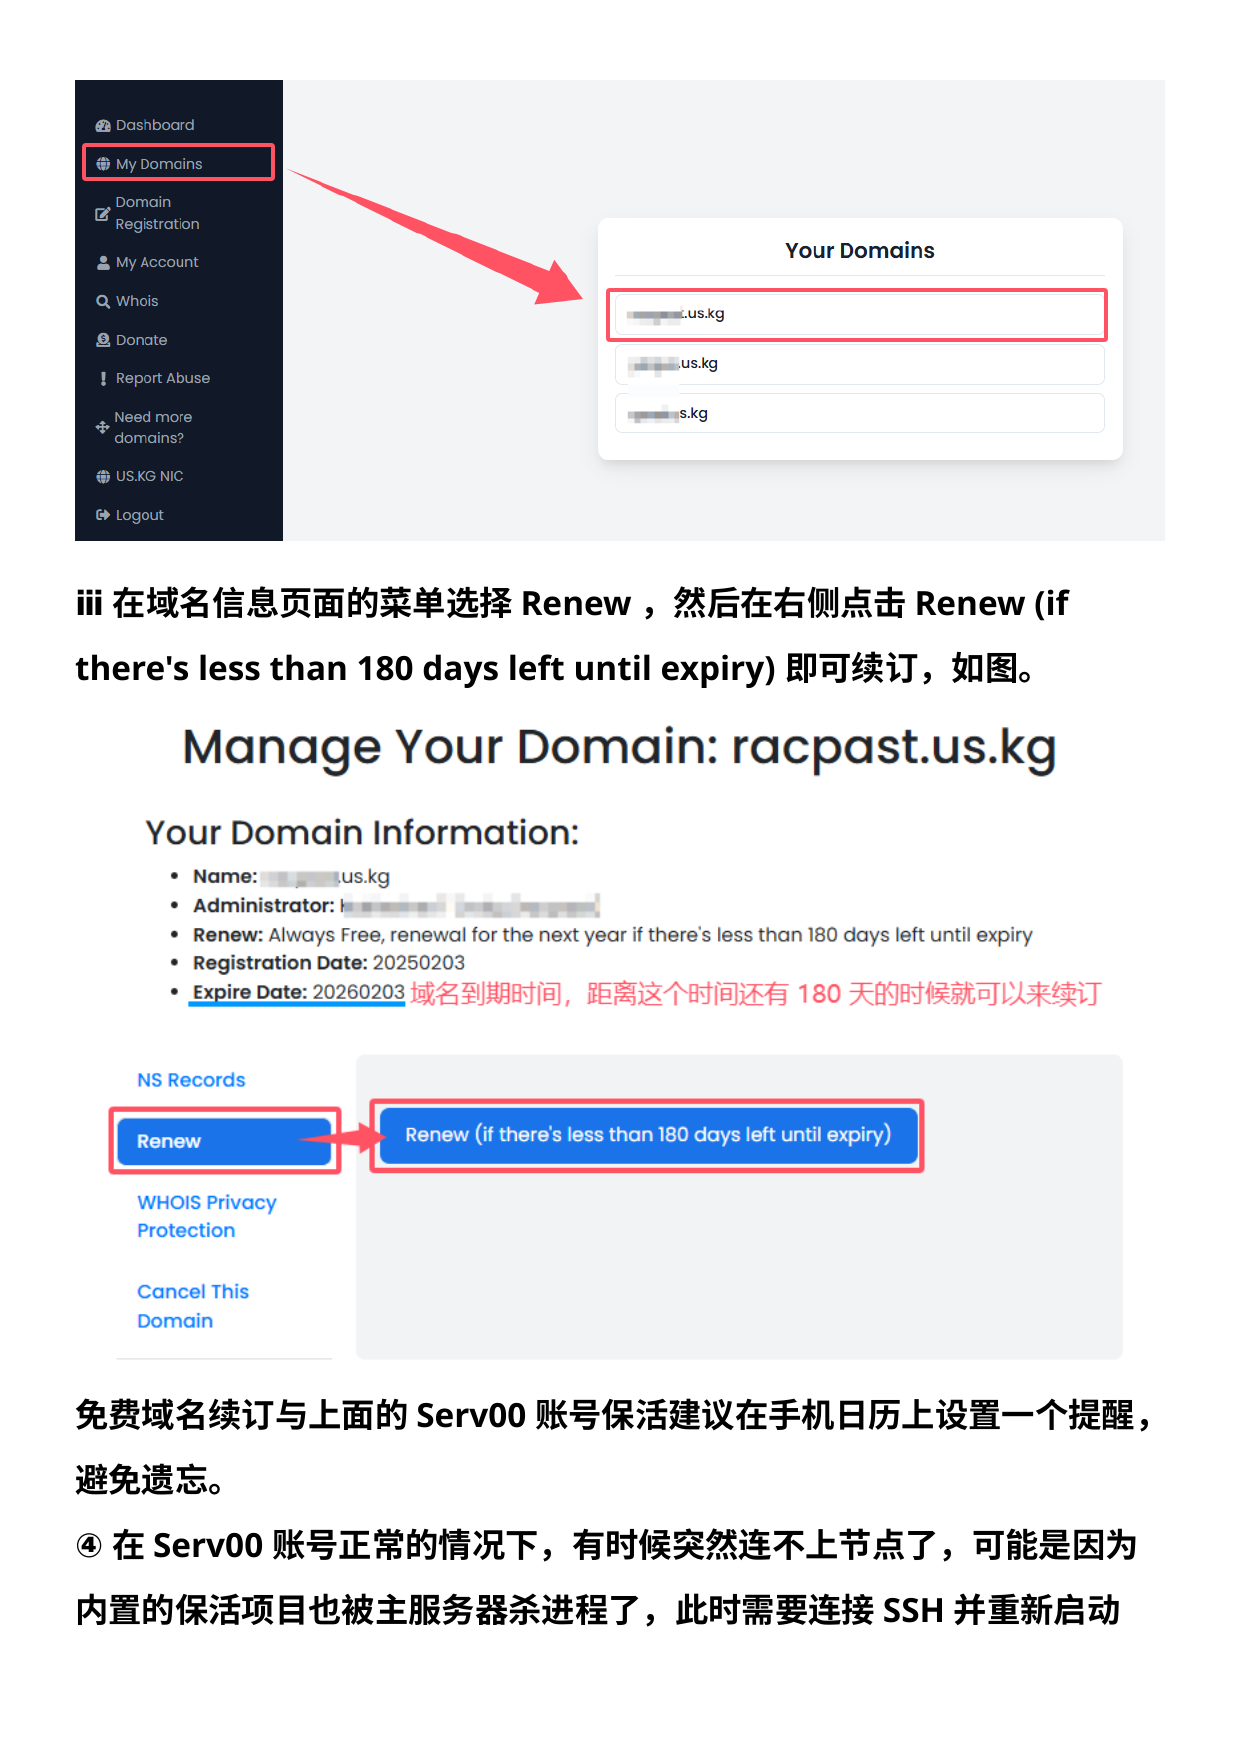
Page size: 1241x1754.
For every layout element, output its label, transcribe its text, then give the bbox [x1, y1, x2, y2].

picture [98, 698, 1143, 1377]
picture [75, 80, 1166, 541]
text ⅲ 在域名信息页面的菜单选择 Renew ，然后在右侧点击 Renew (if there's less than 180 days left until expiry) 即可续订，如图。 [75, 568, 1165, 698]
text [75, 1511, 1165, 1641]
text 免费域名续订与上面的 Serv00 账号保活建议在手机日历上设置一个提醒，避免遗忘。 [75, 1381, 1165, 1511]
